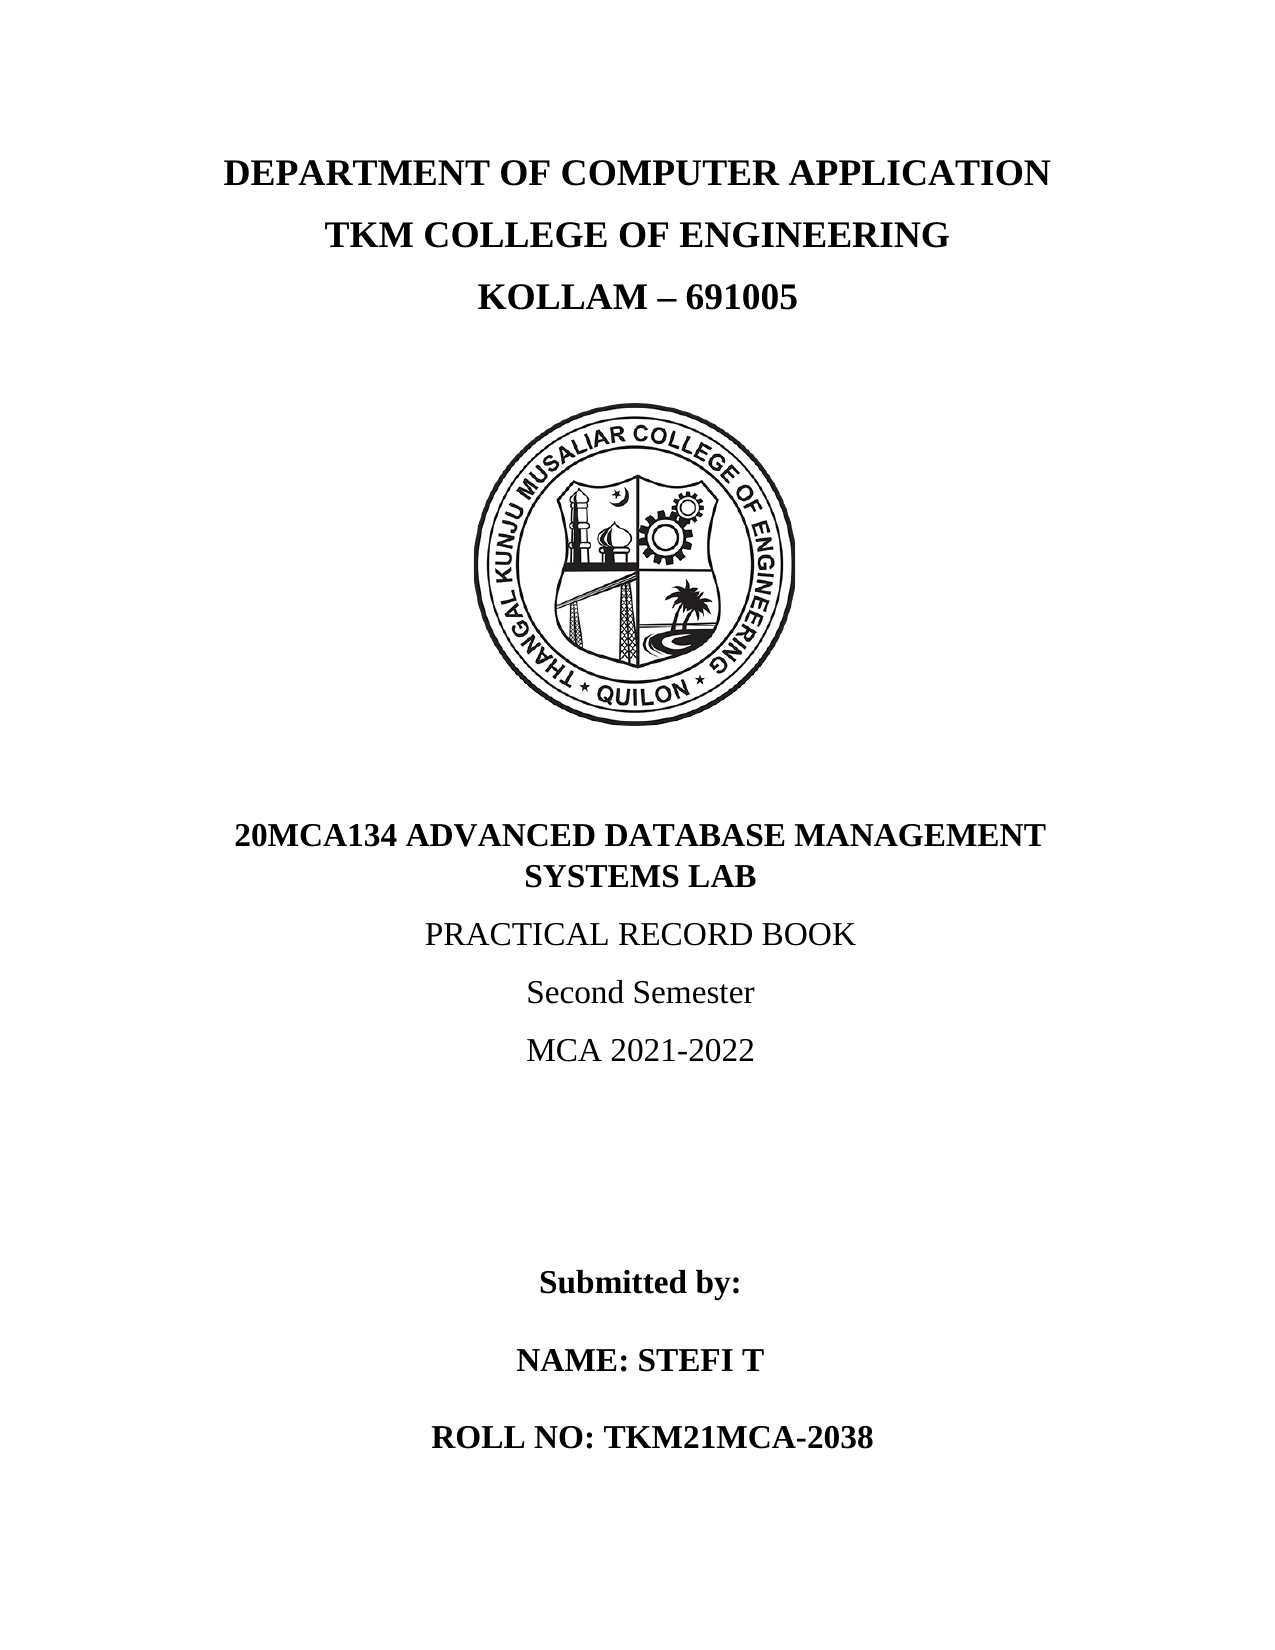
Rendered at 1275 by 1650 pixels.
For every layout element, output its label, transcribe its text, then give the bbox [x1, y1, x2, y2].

picture [473, 403, 796, 726]
subtitle DEPARTMENT OF COMPUTER APPLICATION TKM COLLEGE OF ENGINEERING [223, 150, 1052, 256]
text 20MCA134 ADVANCED DATABASE MANAGEMENT SYSTEMS LAB [229, 815, 1052, 894]
text KOLLAM – 691005 [267, 275, 1008, 318]
text NAME: STEFI T [484, 1340, 796, 1378]
text Submitted by: [484, 1262, 796, 1301]
text PRACTICAL RECORD BOOK [273, 914, 1008, 952]
text Second Semester MCA 2021-2022 [484, 972, 796, 1068]
text ROLL NO: TKM21MCA-2038 [123, 1417, 1164, 1456]
